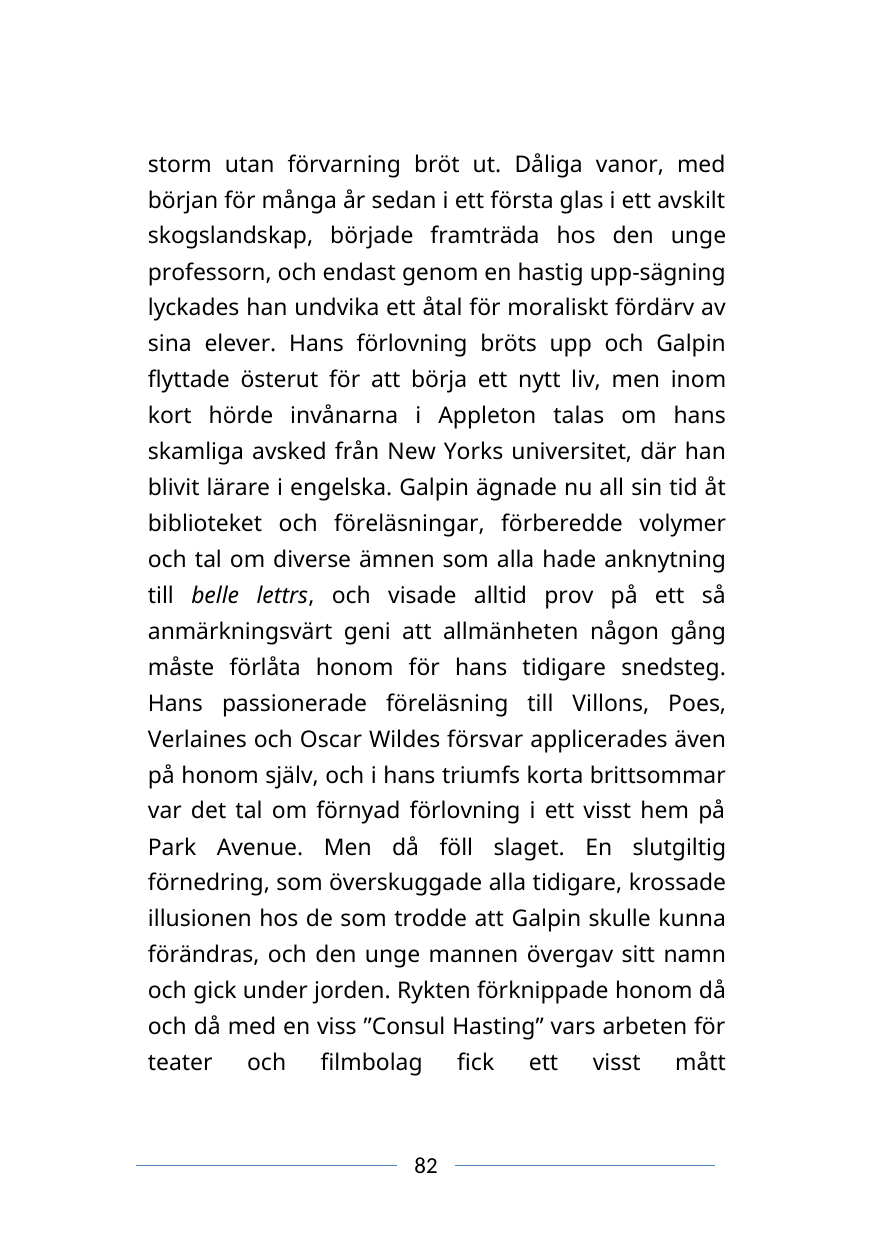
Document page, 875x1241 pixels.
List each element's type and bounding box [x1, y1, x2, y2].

text [148, 148, 726, 1077]
